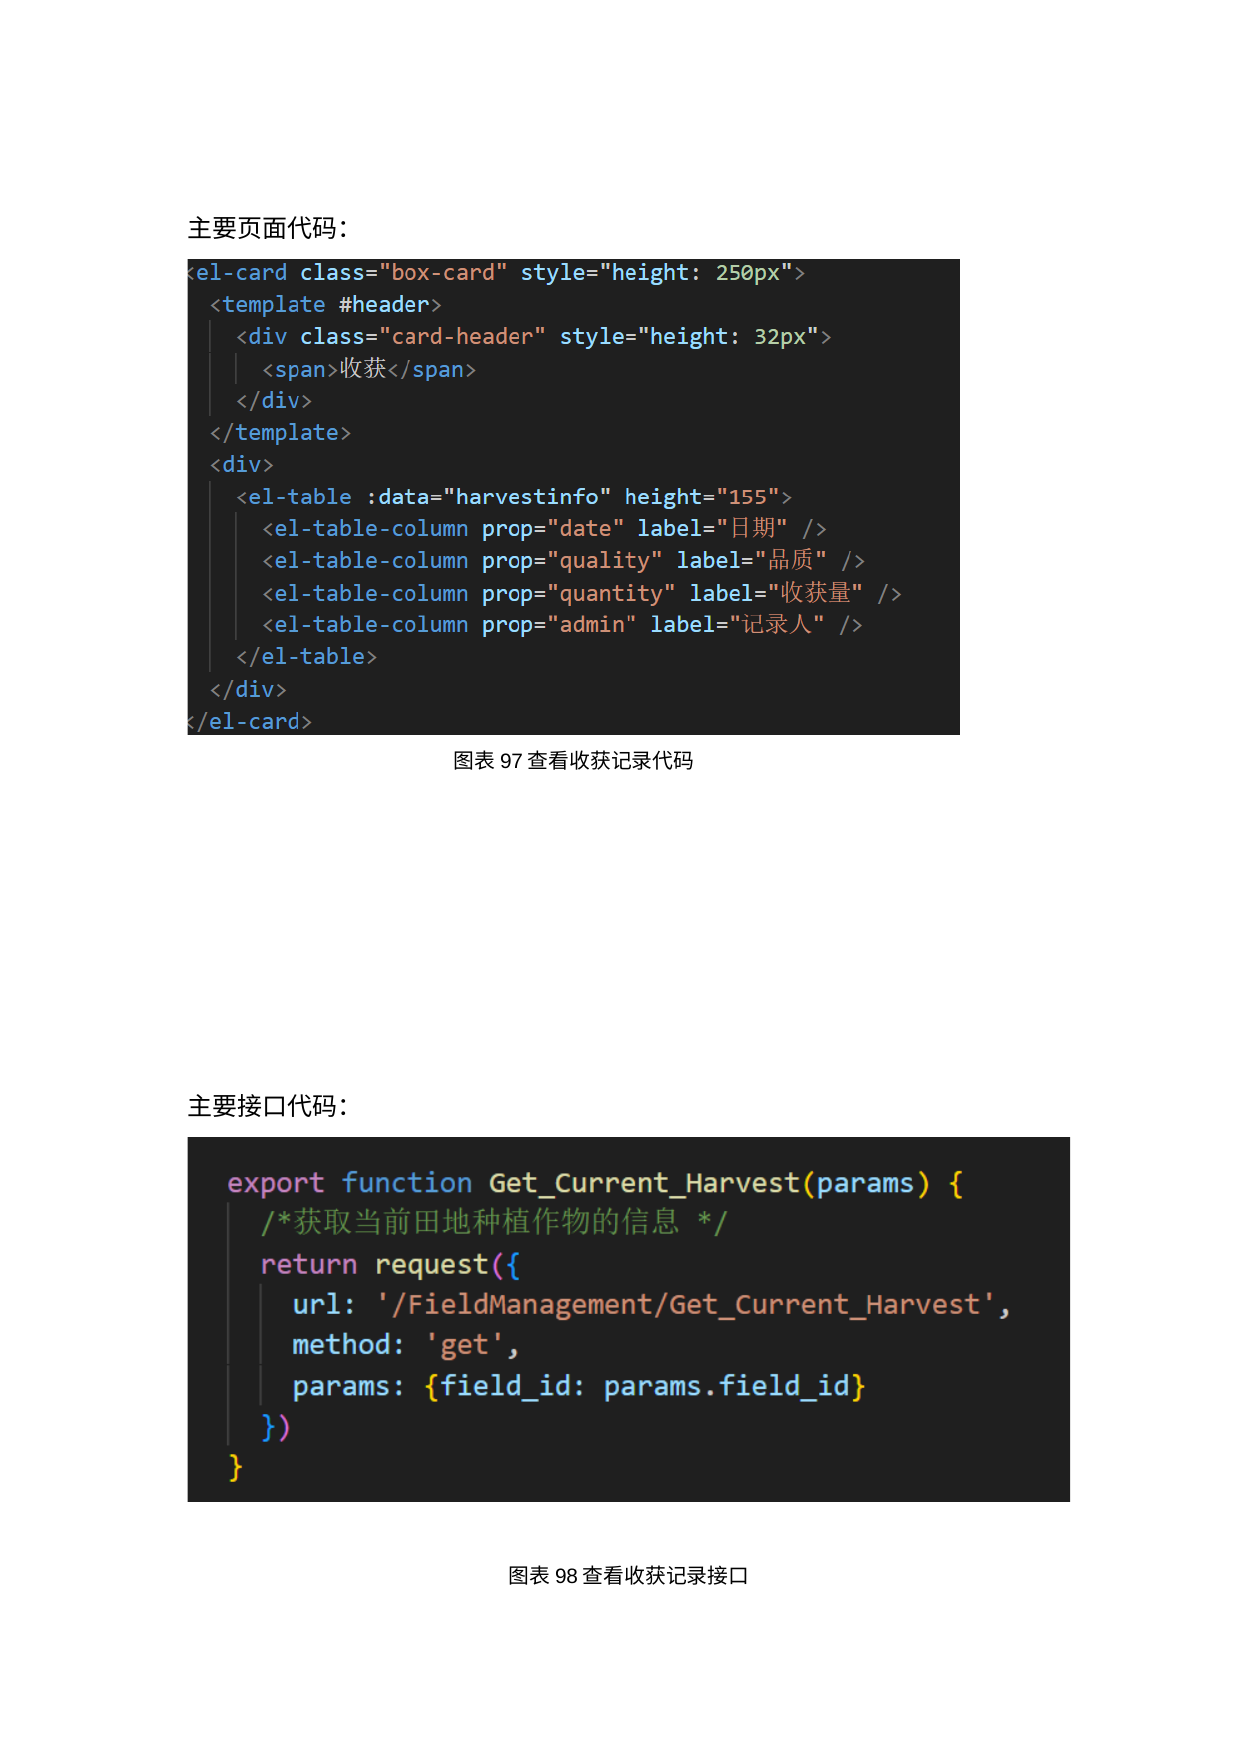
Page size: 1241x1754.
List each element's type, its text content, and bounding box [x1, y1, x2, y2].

text 主要接口代码： [187, 1072, 1053, 1137]
text 主要页面代码： [187, 194, 1053, 259]
picture [187, 1137, 1071, 1502]
picture [187, 259, 960, 735]
